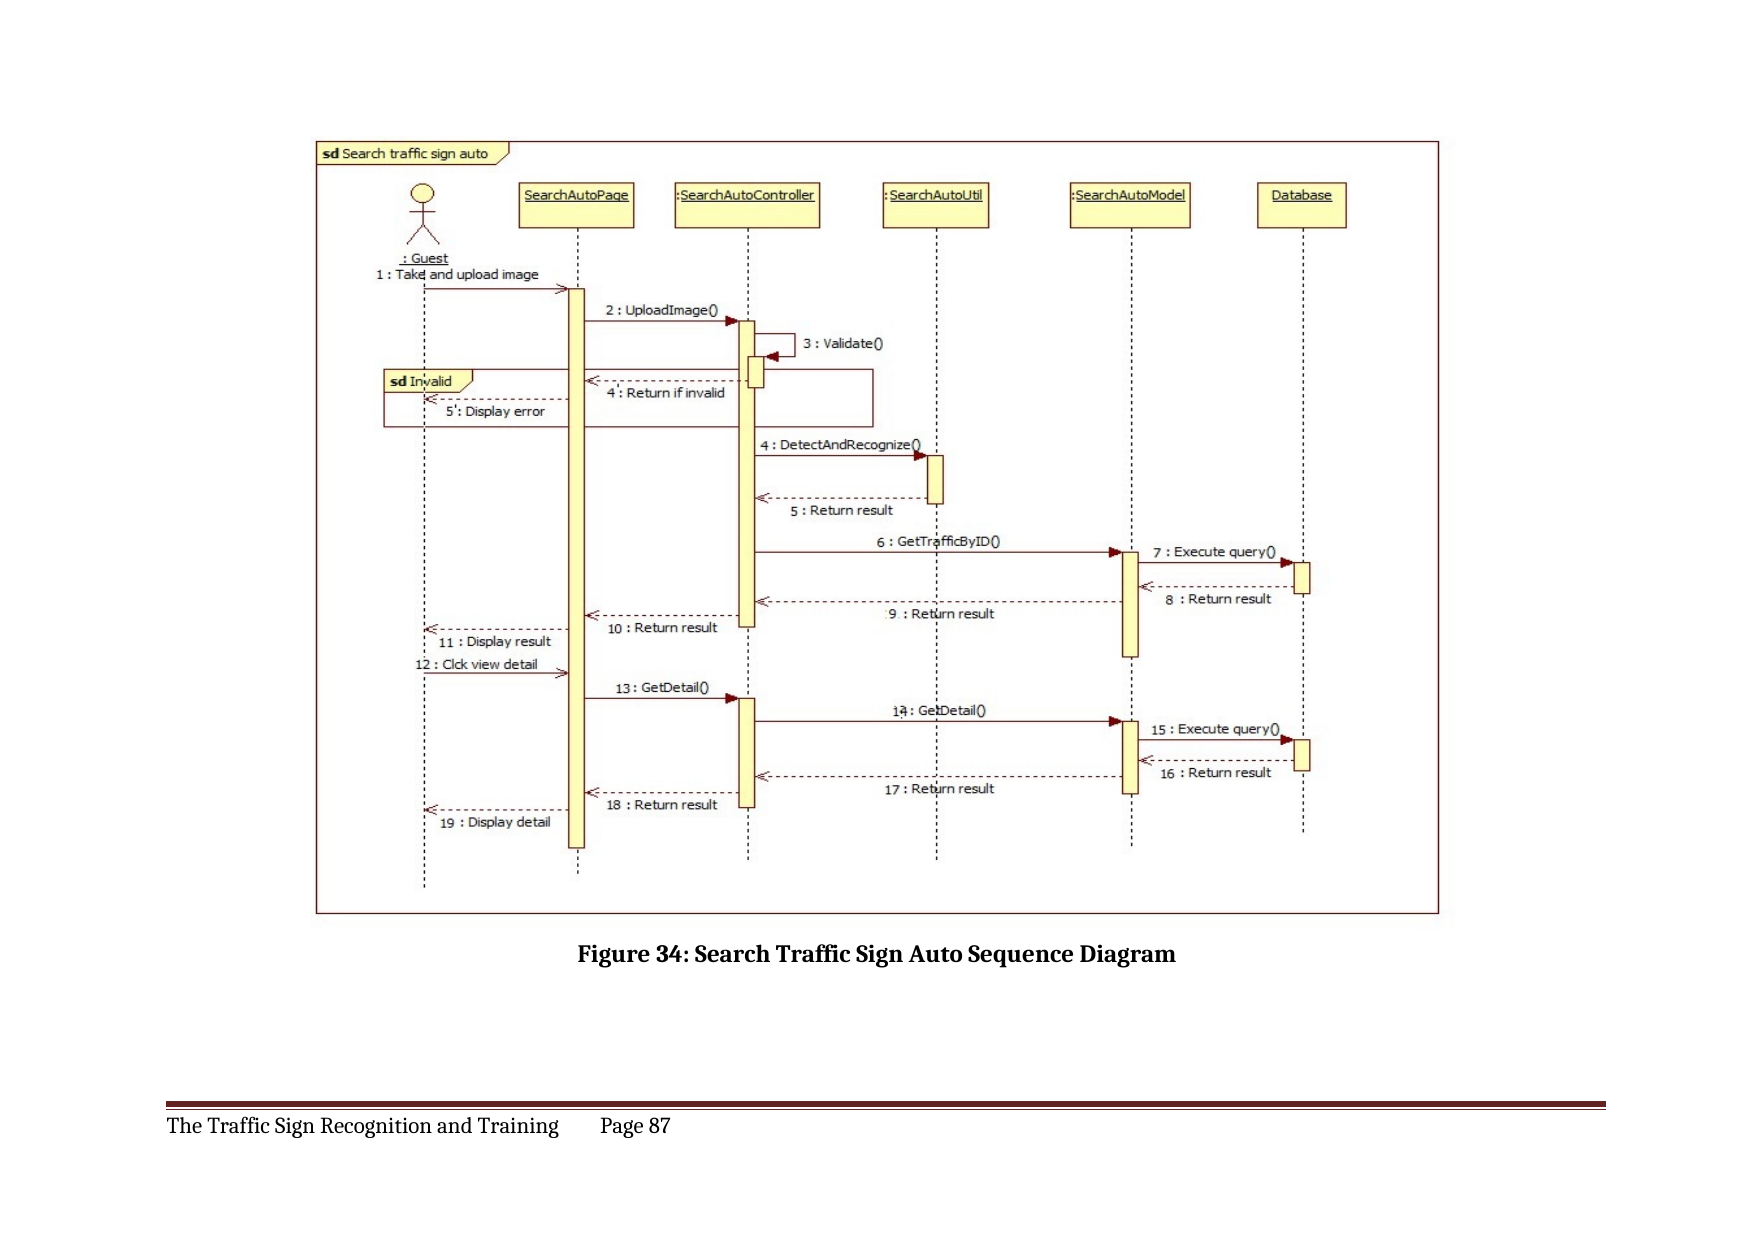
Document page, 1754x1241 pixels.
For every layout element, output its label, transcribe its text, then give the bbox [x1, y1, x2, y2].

text Figure 34: Search Traffic Sign Auto Sequence Diagram [148, 940, 1606, 969]
picture [290, 118, 1464, 936]
